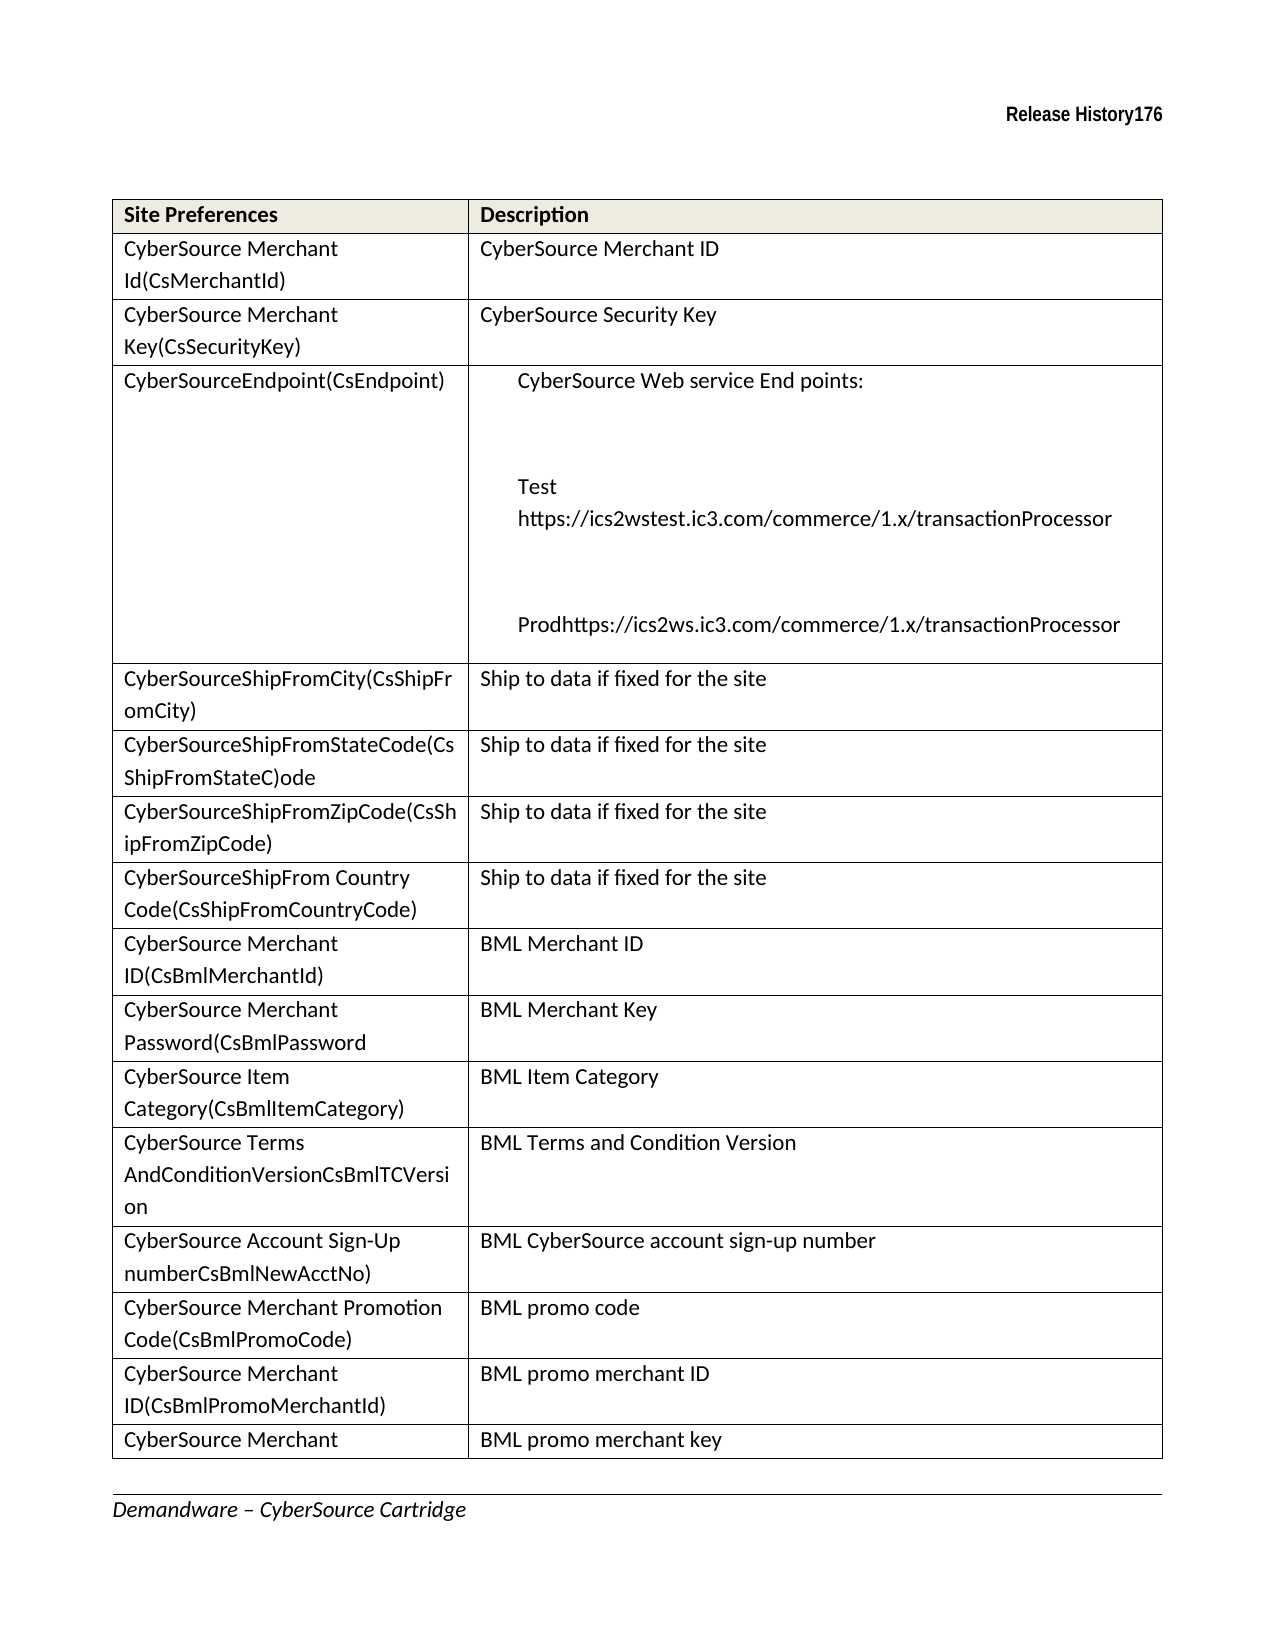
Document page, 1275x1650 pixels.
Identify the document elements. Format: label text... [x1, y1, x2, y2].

table_cell CyberSource Merchant Password(CsBmlPassword [113, 996, 468, 1061]
table_cell CyberSource Merchant ID(CsBmlPromoMerchantId) [113, 1359, 468, 1424]
table_cell BML promo code [469, 1293, 1162, 1358]
table_cell CyberSource Terms AndConditionVersionCsBmlTCVersion [113, 1128, 468, 1226]
table_cell CyberSourceShipFromCity(CsShipFromCity) [113, 664, 468, 729]
table_cell CyberSource Item Category(CsBmlItemCategory) [113, 1062, 468, 1127]
table_cell Ship to data if fixed for the site [469, 664, 1162, 729]
table_cell CyberSourceShipFromStateCode(CsShipFromStateC)ode [113, 731, 468, 796]
table_cell BML Terms and Condition Version [469, 1128, 1162, 1226]
table_cell CyberSource Account Sign-Up numberCsBmlNewAcctNo) [113, 1227, 468, 1292]
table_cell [469, 1425, 1162, 1458]
table_cell CyberSource Merchant ID(CsBmlMerchantId) [113, 929, 468, 994]
table_cell CyberSourceShipFromZipCode(CsShipFromZipCode) [113, 797, 468, 862]
table_cell CyberSource Web service End points: Test https://ics2wstest.ic3.com/commerce/1.x/transactionProcessor Prodhttps://ics2ws.ic3.com/commerce/1.x/transactionProcessor [469, 366, 1162, 663]
table_cell CyberSource Merchant Id(CsMerchantId) [113, 234, 468, 299]
table_cell Ship to data if fixed for the site [469, 731, 1162, 796]
table_cell CyberSourceEndpoint(CsEndpoint) [113, 366, 468, 663]
table_cell Ship to data if fixed for the site [469, 863, 1162, 928]
table_cell CyberSource Security Key [469, 300, 1162, 365]
table_cell CyberSourceShipFrom Country Code(CsShipFromCountryCode) [113, 863, 468, 928]
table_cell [113, 1425, 468, 1458]
table_header Site Preferences [113, 200, 468, 233]
table_cell CyberSource Merchant Promotion Code(CsBmlPromoCode) [113, 1293, 468, 1358]
table_cell BML promo merchant ID [469, 1359, 1162, 1424]
table_cell BML Merchant ID [469, 929, 1162, 994]
table_cell BML Merchant Key [469, 996, 1162, 1061]
table_header Description [469, 200, 1162, 233]
table_cell Ship to data if fixed for the site [469, 797, 1162, 862]
table_cell CyberSource Merchant ID [469, 234, 1162, 299]
table_cell CyberSource Merchant Key(CsSecurityKey) [113, 300, 468, 365]
table_cell BML CyberSource account sign-up number [469, 1227, 1162, 1292]
table_cell BML Item Category [469, 1062, 1162, 1127]
